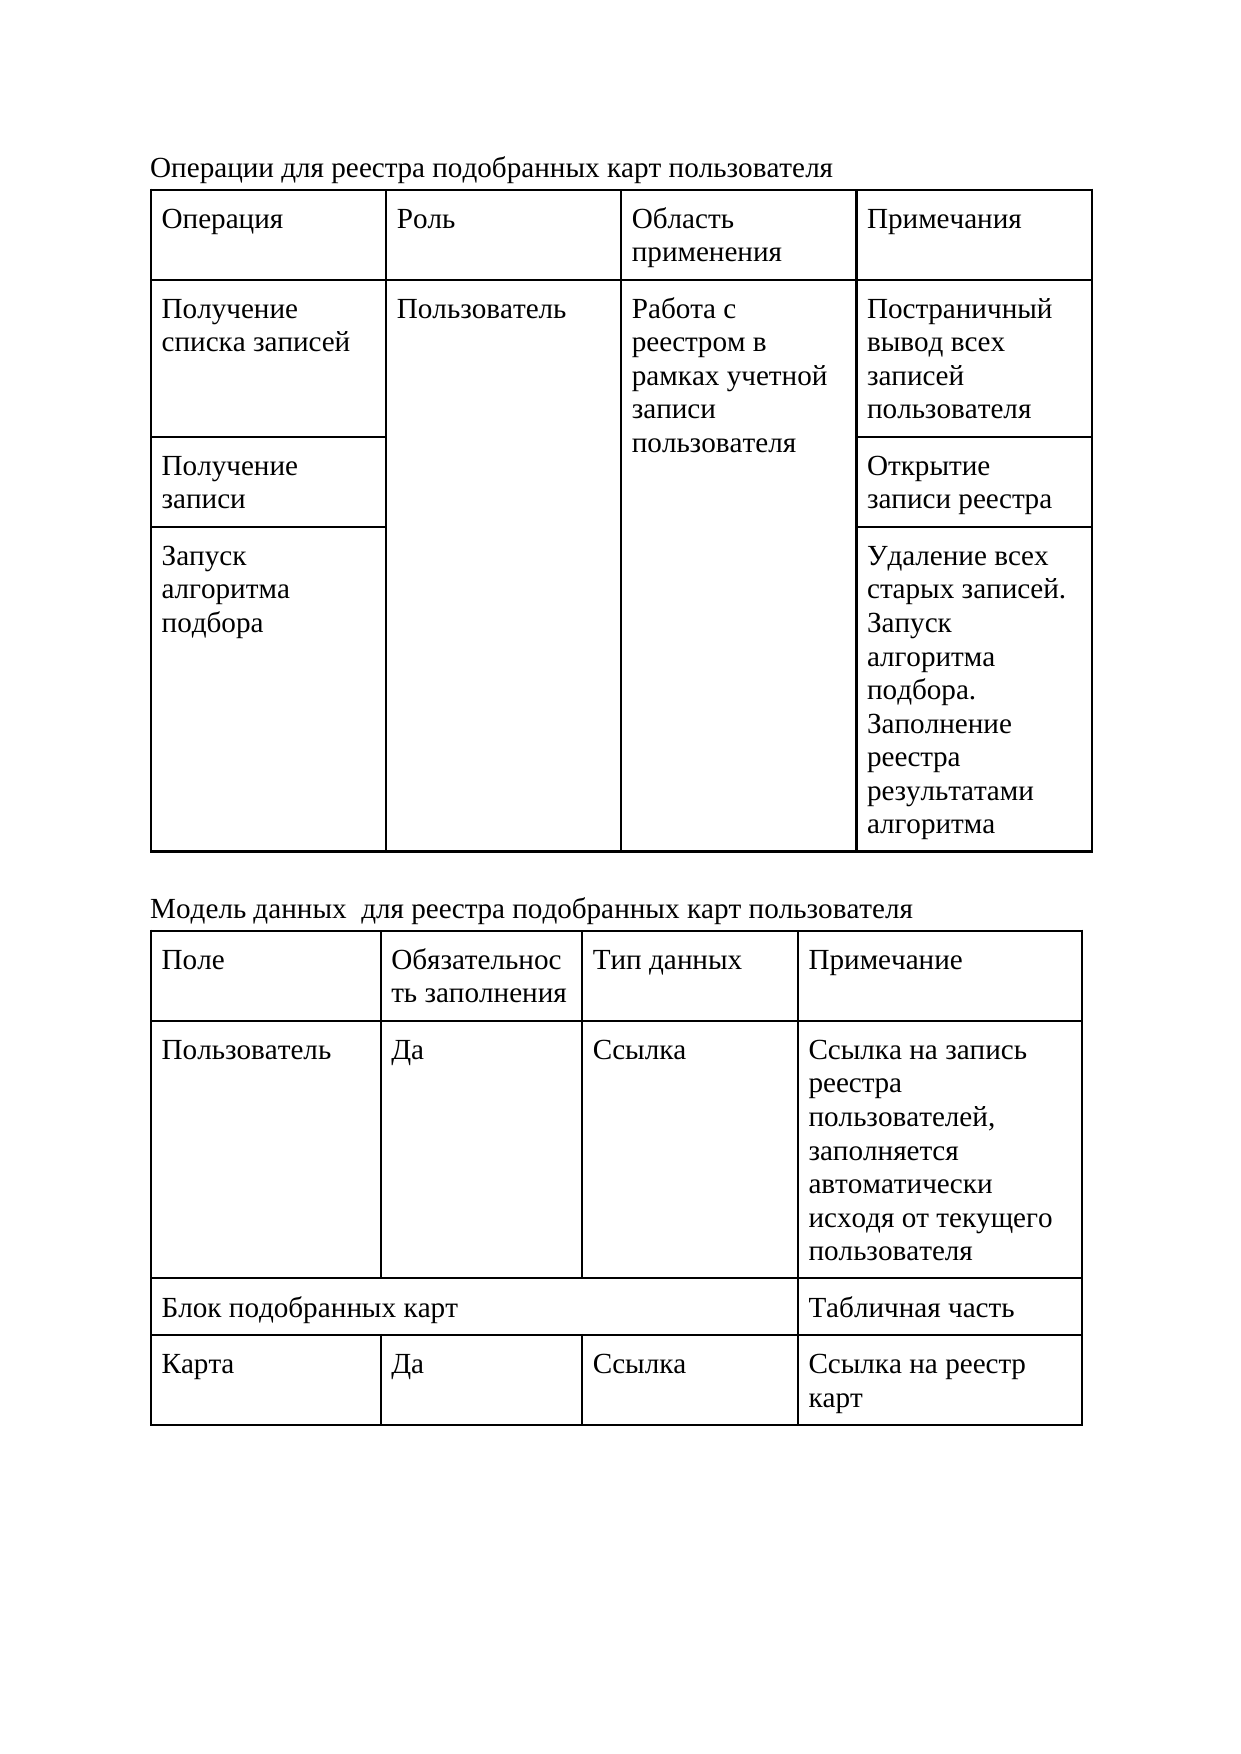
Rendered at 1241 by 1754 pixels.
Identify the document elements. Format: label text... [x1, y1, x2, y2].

table_cell Да [382, 1022, 581, 1277]
table_cell Работа с реестром в рамках учетной записи пользователя [622, 281, 855, 850]
table_cell Пользователь [387, 281, 620, 850]
table_cell Ссылка [583, 1022, 797, 1277]
table_cell Получение списка записей [152, 281, 385, 436]
table_header Поле [152, 932, 380, 1019]
table_cell Получение записи [152, 438, 385, 526]
table_cell Карта [152, 1336, 380, 1424]
table_header Тип данных [583, 932, 797, 1019]
table_header Примечания [858, 191, 1091, 278]
table_header Обязательность заполнения [382, 932, 581, 1019]
table_cell Открытие записи реестра [858, 438, 1091, 526]
table_cell Ссылка на реестр карт [799, 1336, 1081, 1424]
table_cell Запуск алгоритма подбора [152, 528, 385, 850]
table_cell Удаление всех старых записей. Запуск алгоритма подбора. Заполнение реестра результатами алгоритма [858, 528, 1091, 850]
table_header Роль [387, 191, 620, 278]
table_header Область применения [622, 191, 855, 278]
table_header Операция [152, 191, 385, 278]
table_header Примечание [799, 932, 1081, 1019]
table_cell Постраничный вывод всех записей пользователя [858, 281, 1091, 436]
table_cell Блок подобранных карт [152, 1279, 797, 1334]
table_cell Табличная часть [799, 1279, 1081, 1334]
table_cell Да [382, 1336, 581, 1424]
text Операции для реестра подобранных карт пользователя [150, 150, 1090, 183]
table_cell Ссылка [583, 1336, 797, 1424]
table_cell Ссылка на запись реестра пользователей, заполняется автоматически исходя от текущего пользователя [799, 1022, 1081, 1277]
text Модель данных для реестра подобранных карт пользователя [150, 891, 1090, 924]
table_cell Пользователь [152, 1022, 380, 1277]
